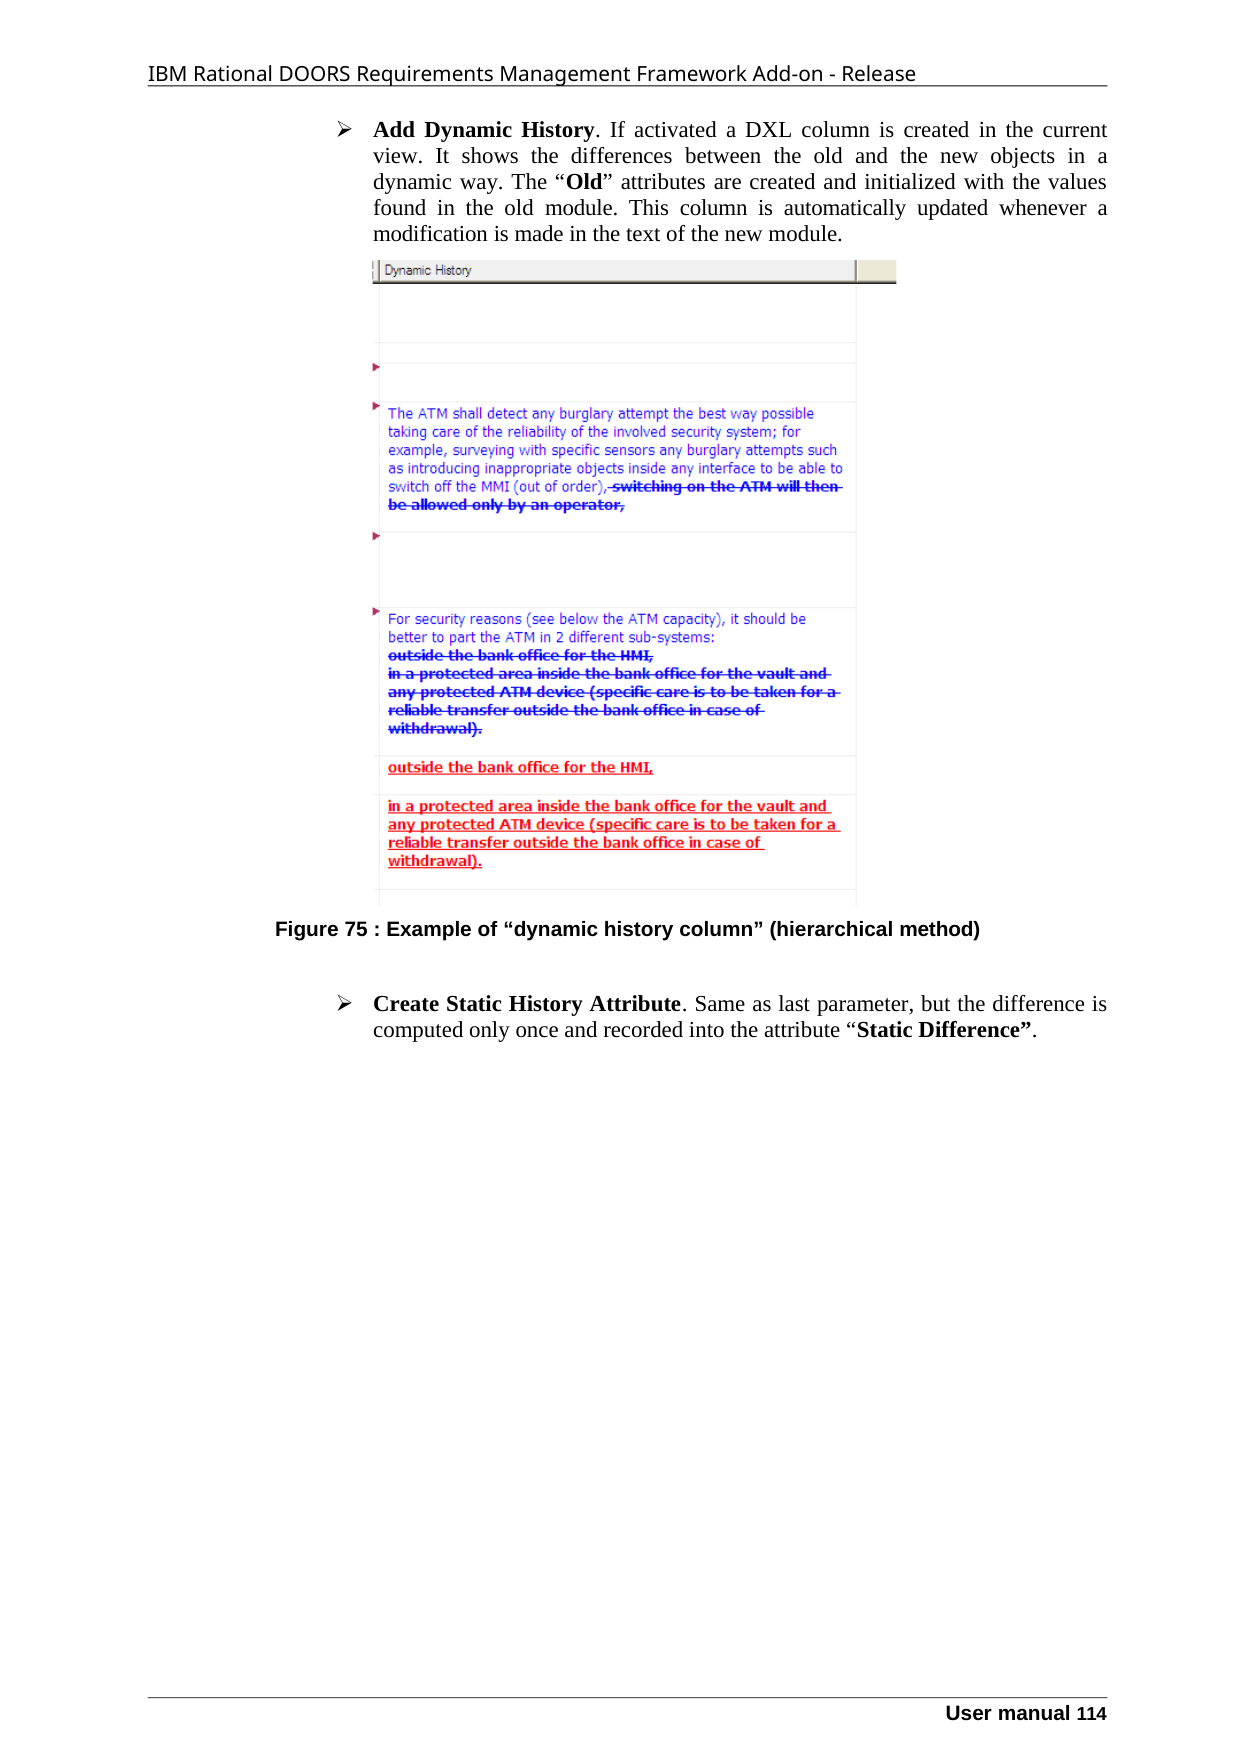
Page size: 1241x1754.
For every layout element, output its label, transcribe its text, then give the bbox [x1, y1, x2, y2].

picture [372, 260, 897, 268]
list Add Dynamic History. If activated a DXL column is created in the current view. It shows the differences between the old and the new objects in a dynamic way. The “Old” attributes are created and initialized with the values found in the old module. This column is automatically updated whenever a modification is made in the text of the new module. [335, 117, 1108, 246]
list Create Static History Attribute. Same as last parameter, but the difference is computed only once and recorded into the attribute “Static Difference”. [335, 991, 1108, 1042]
text Figure 75 : Example of “dynamic history column” (hierarchical method) [275, 268, 1240, 940]
